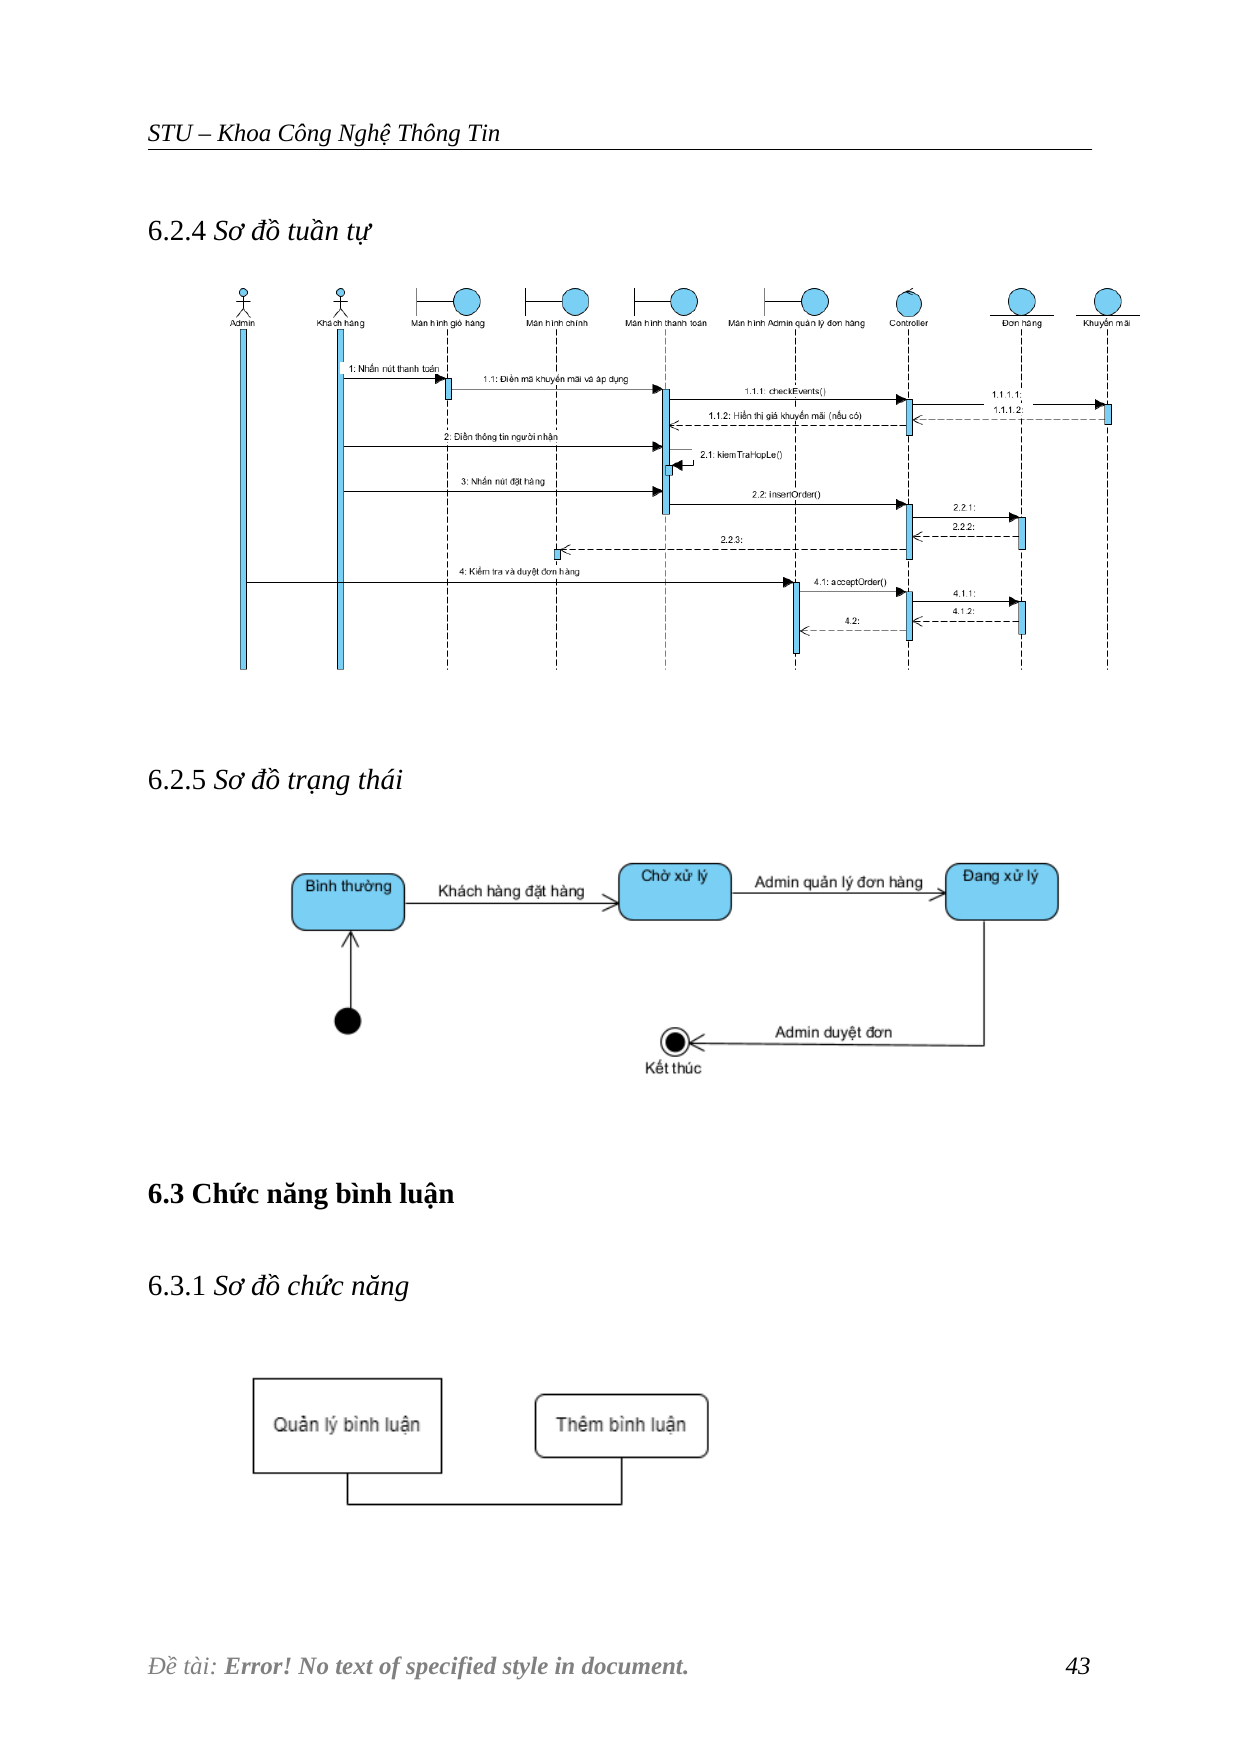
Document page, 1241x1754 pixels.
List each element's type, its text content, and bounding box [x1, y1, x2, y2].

picture [206, 1328, 745, 1559]
subtitle Chức năng bình luận [148, 1166, 1092, 1212]
subtitle Sơ đồ tuần tự [148, 207, 1092, 248]
picture [206, 823, 1147, 1089]
subtitle Sơ đồ chức năng [148, 1262, 1092, 1304]
subtitle Sơ đồ trạng thái [148, 756, 1092, 798]
picture [206, 273, 1147, 691]
